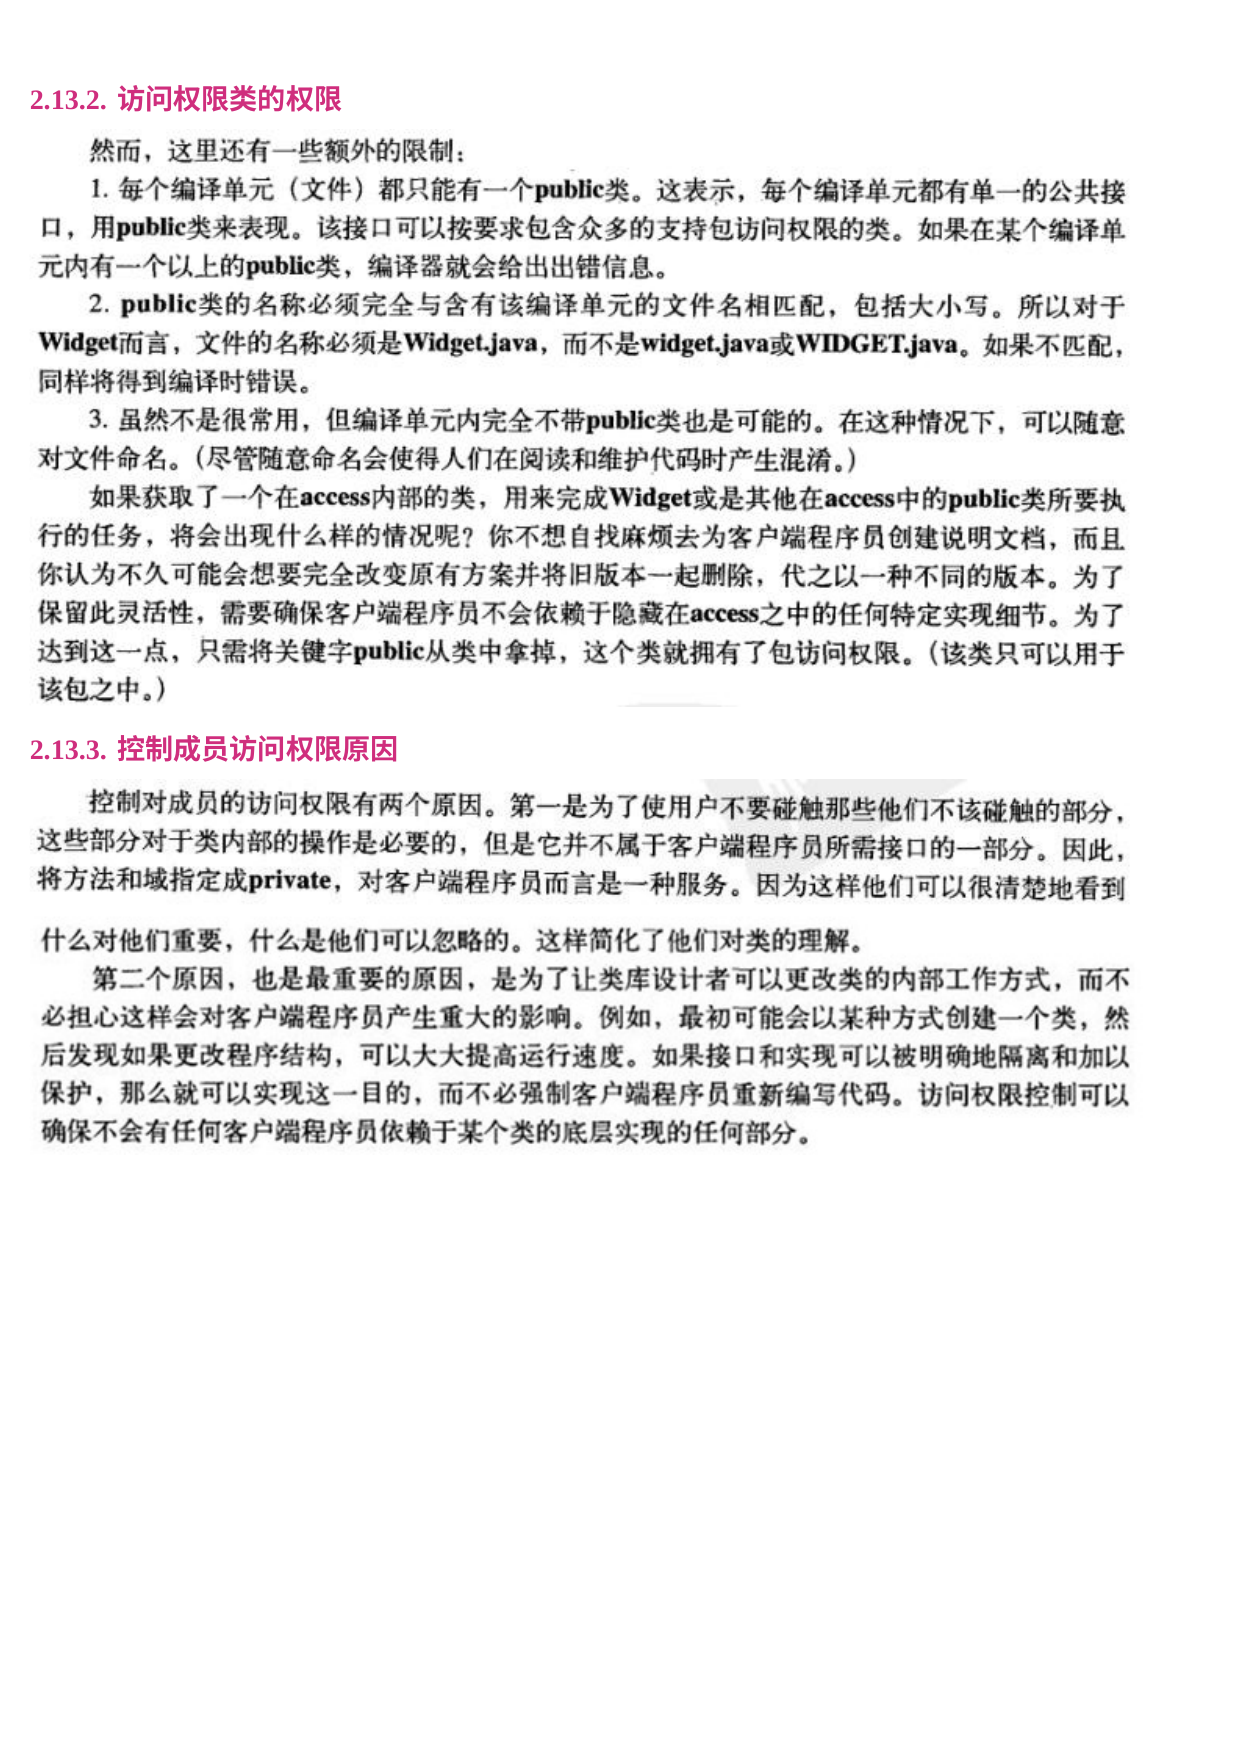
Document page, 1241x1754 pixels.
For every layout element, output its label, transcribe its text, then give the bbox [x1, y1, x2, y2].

subtitle 控制成员访问权限原因 [29, 714, 1211, 779]
picture [29, 779, 1144, 1155]
picture [29, 129, 1139, 707]
subtitle 访问权限类的权限 [29, 64, 1211, 129]
